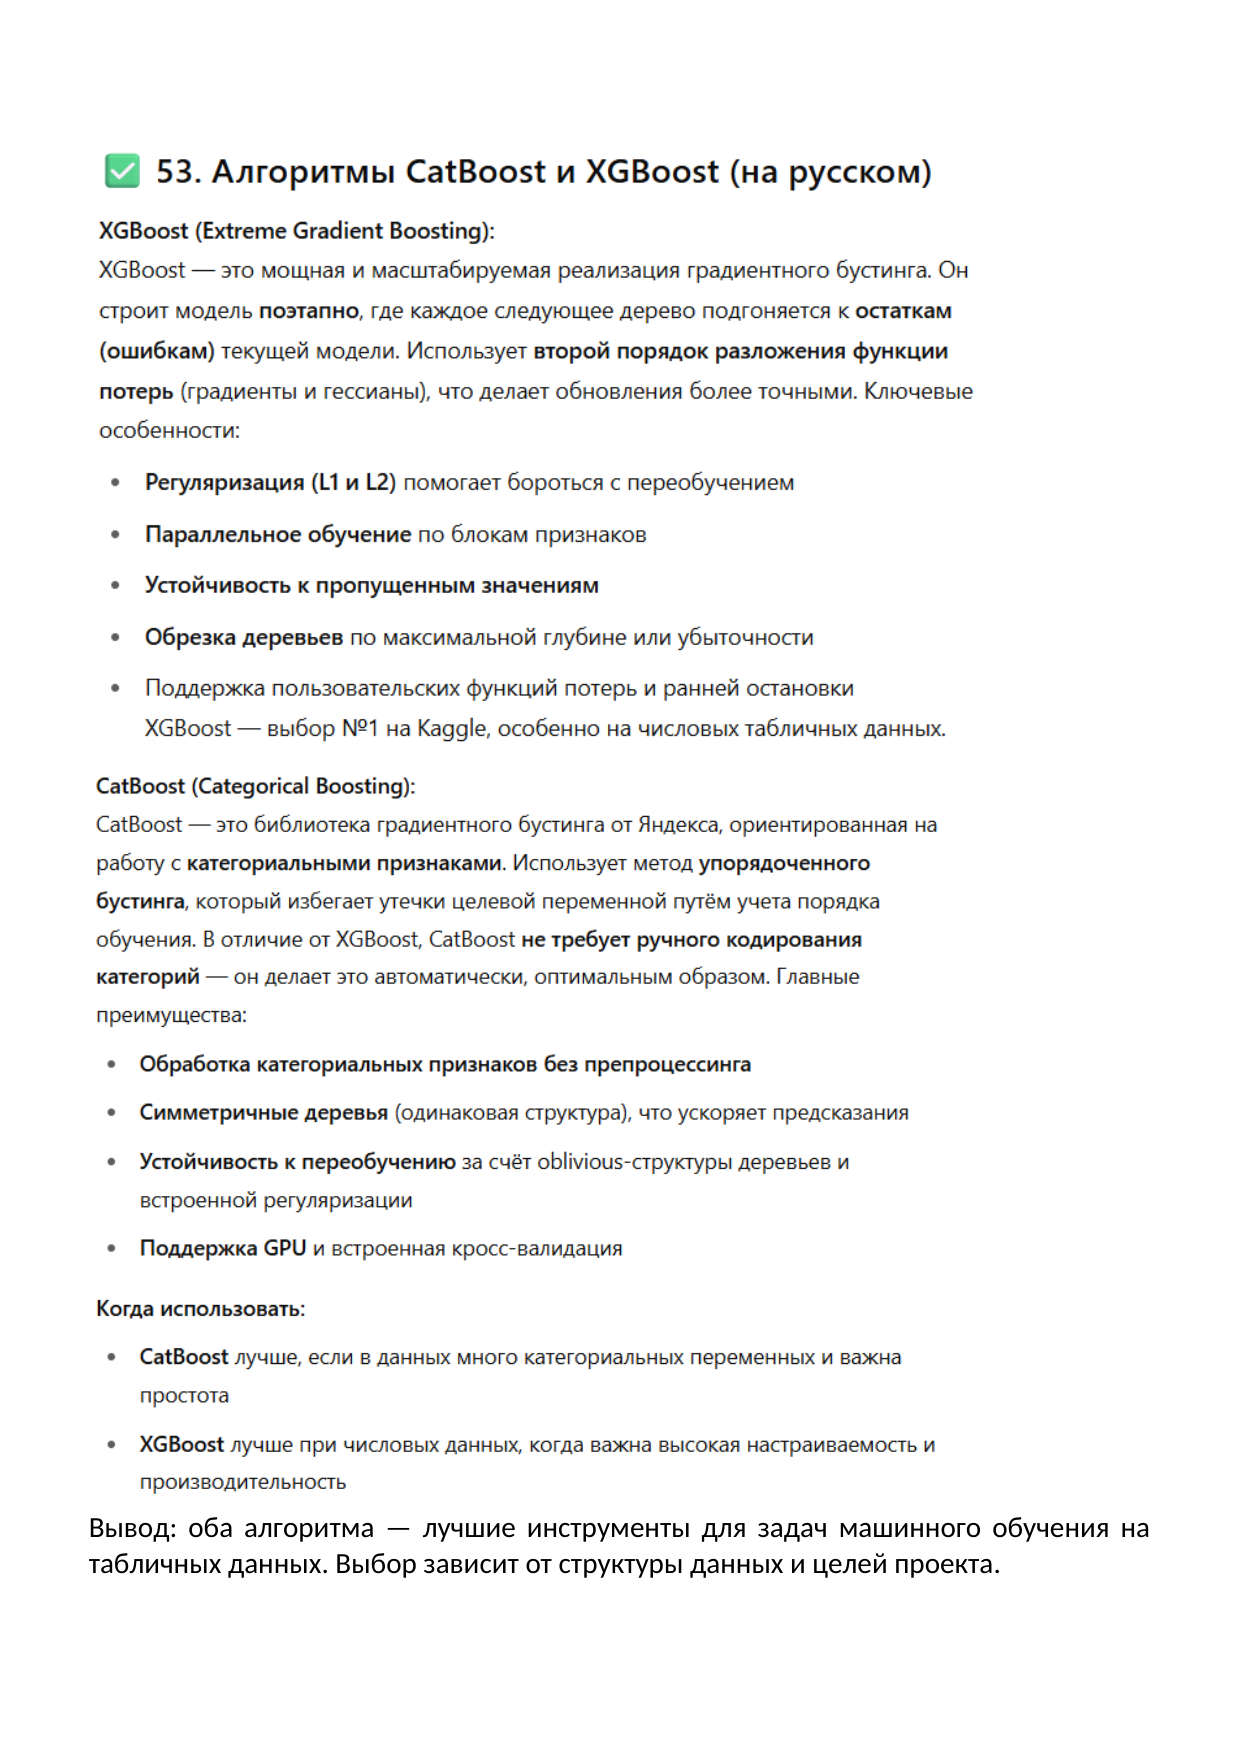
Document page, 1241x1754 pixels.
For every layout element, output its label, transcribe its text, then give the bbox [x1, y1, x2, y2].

list Вывод: оба алгоритма — лучшие инструменты для задач машинного обучения на табличных данных. Выбор зависит от структуры данных и целей проекта. [88, 1509, 1152, 1581]
picture [88, 150, 992, 1510]
